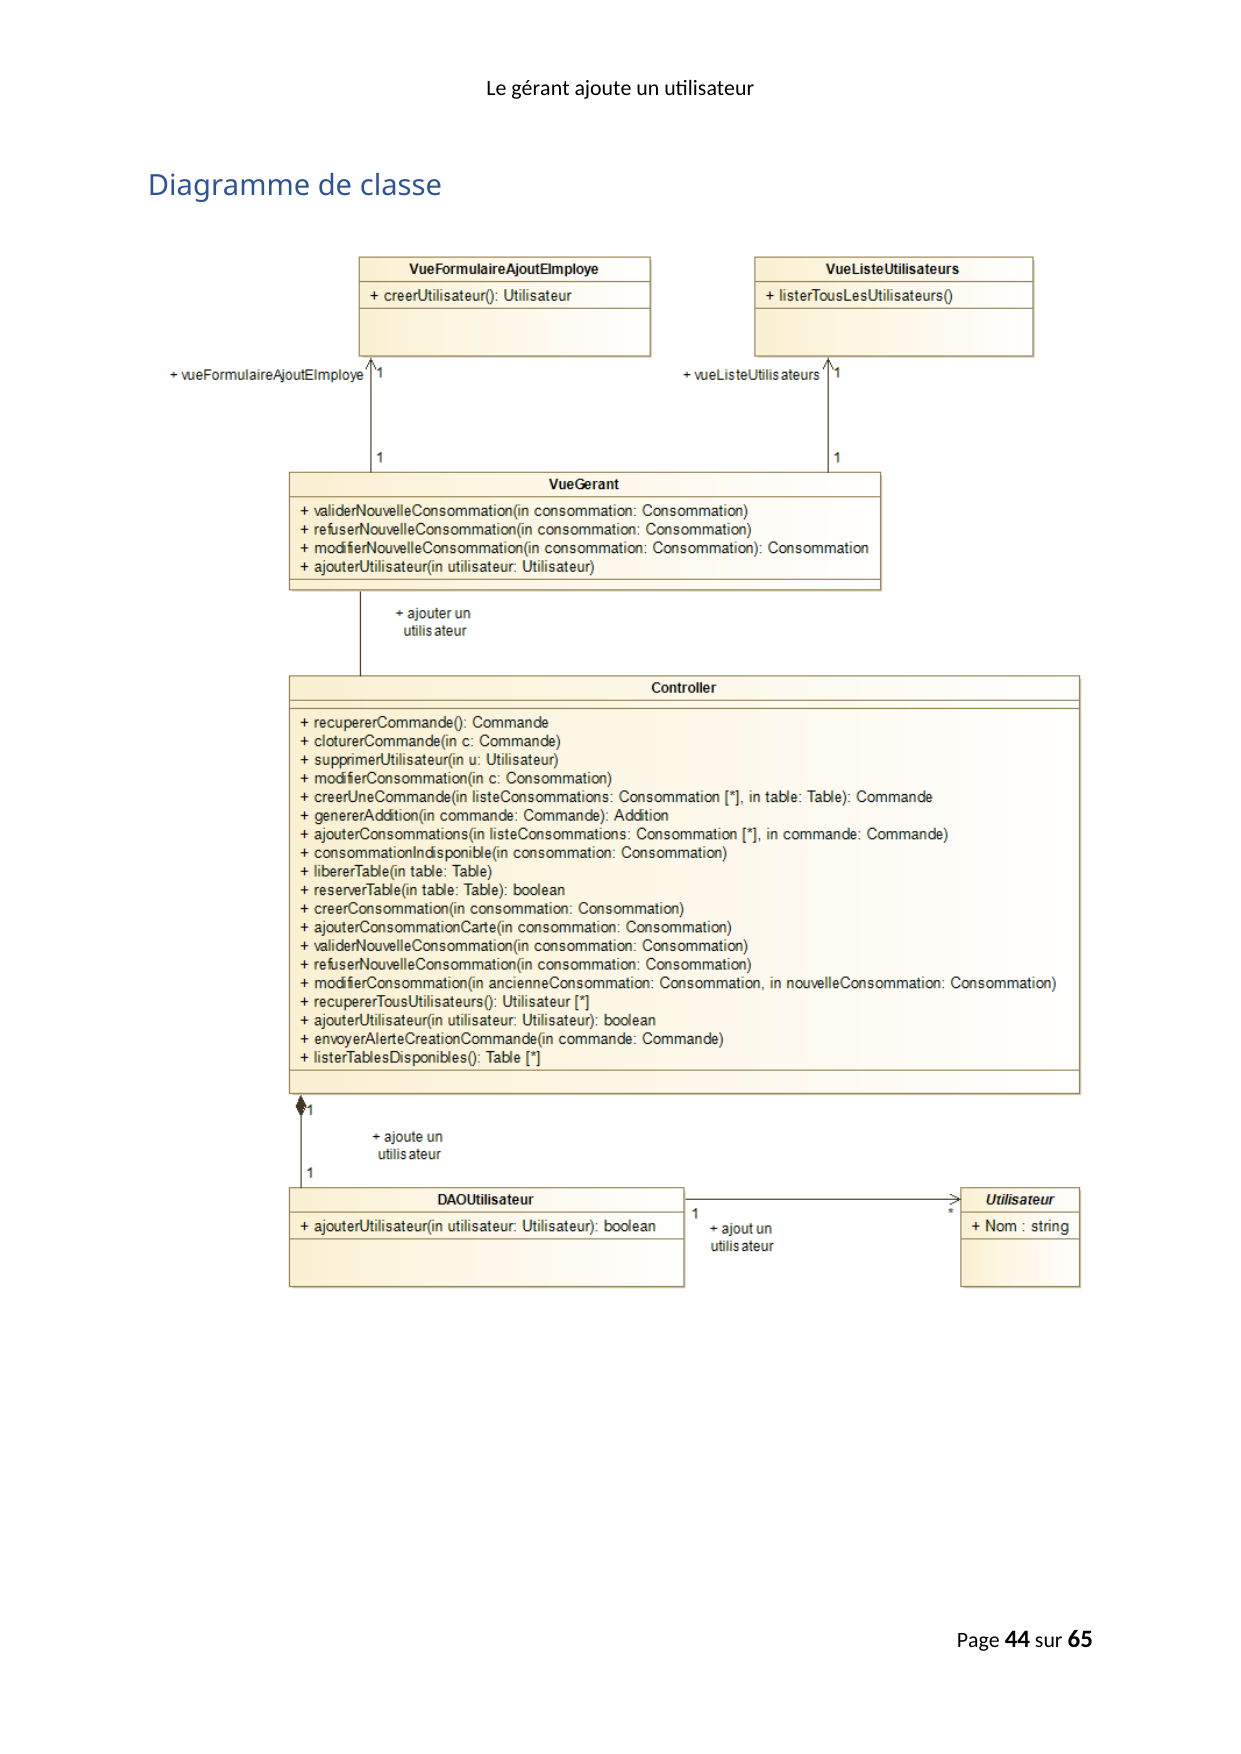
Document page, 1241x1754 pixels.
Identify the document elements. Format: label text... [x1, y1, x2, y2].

picture [147, 245, 1093, 1300]
subtitle Diagramme de classe [148, 164, 1093, 204]
